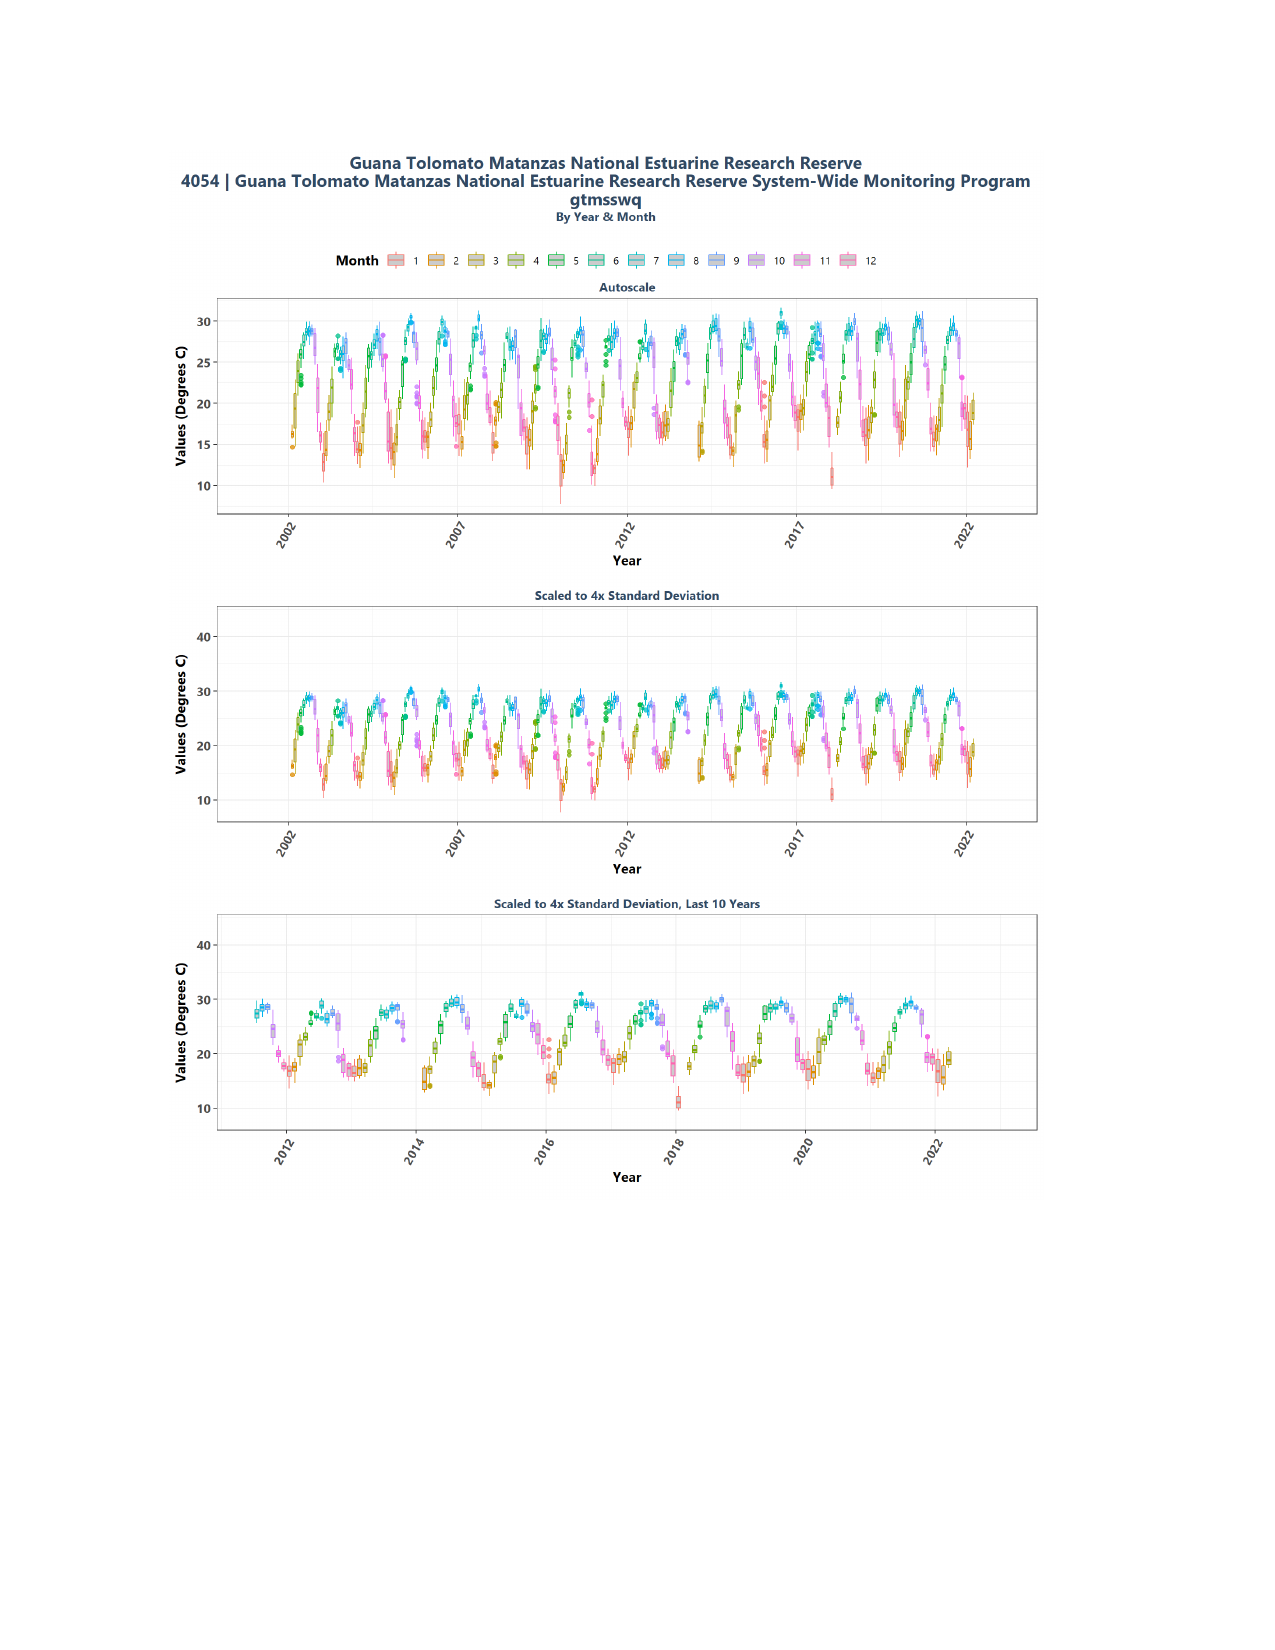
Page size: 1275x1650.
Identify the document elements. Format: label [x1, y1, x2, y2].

picture [168, 150, 1044, 1200]
